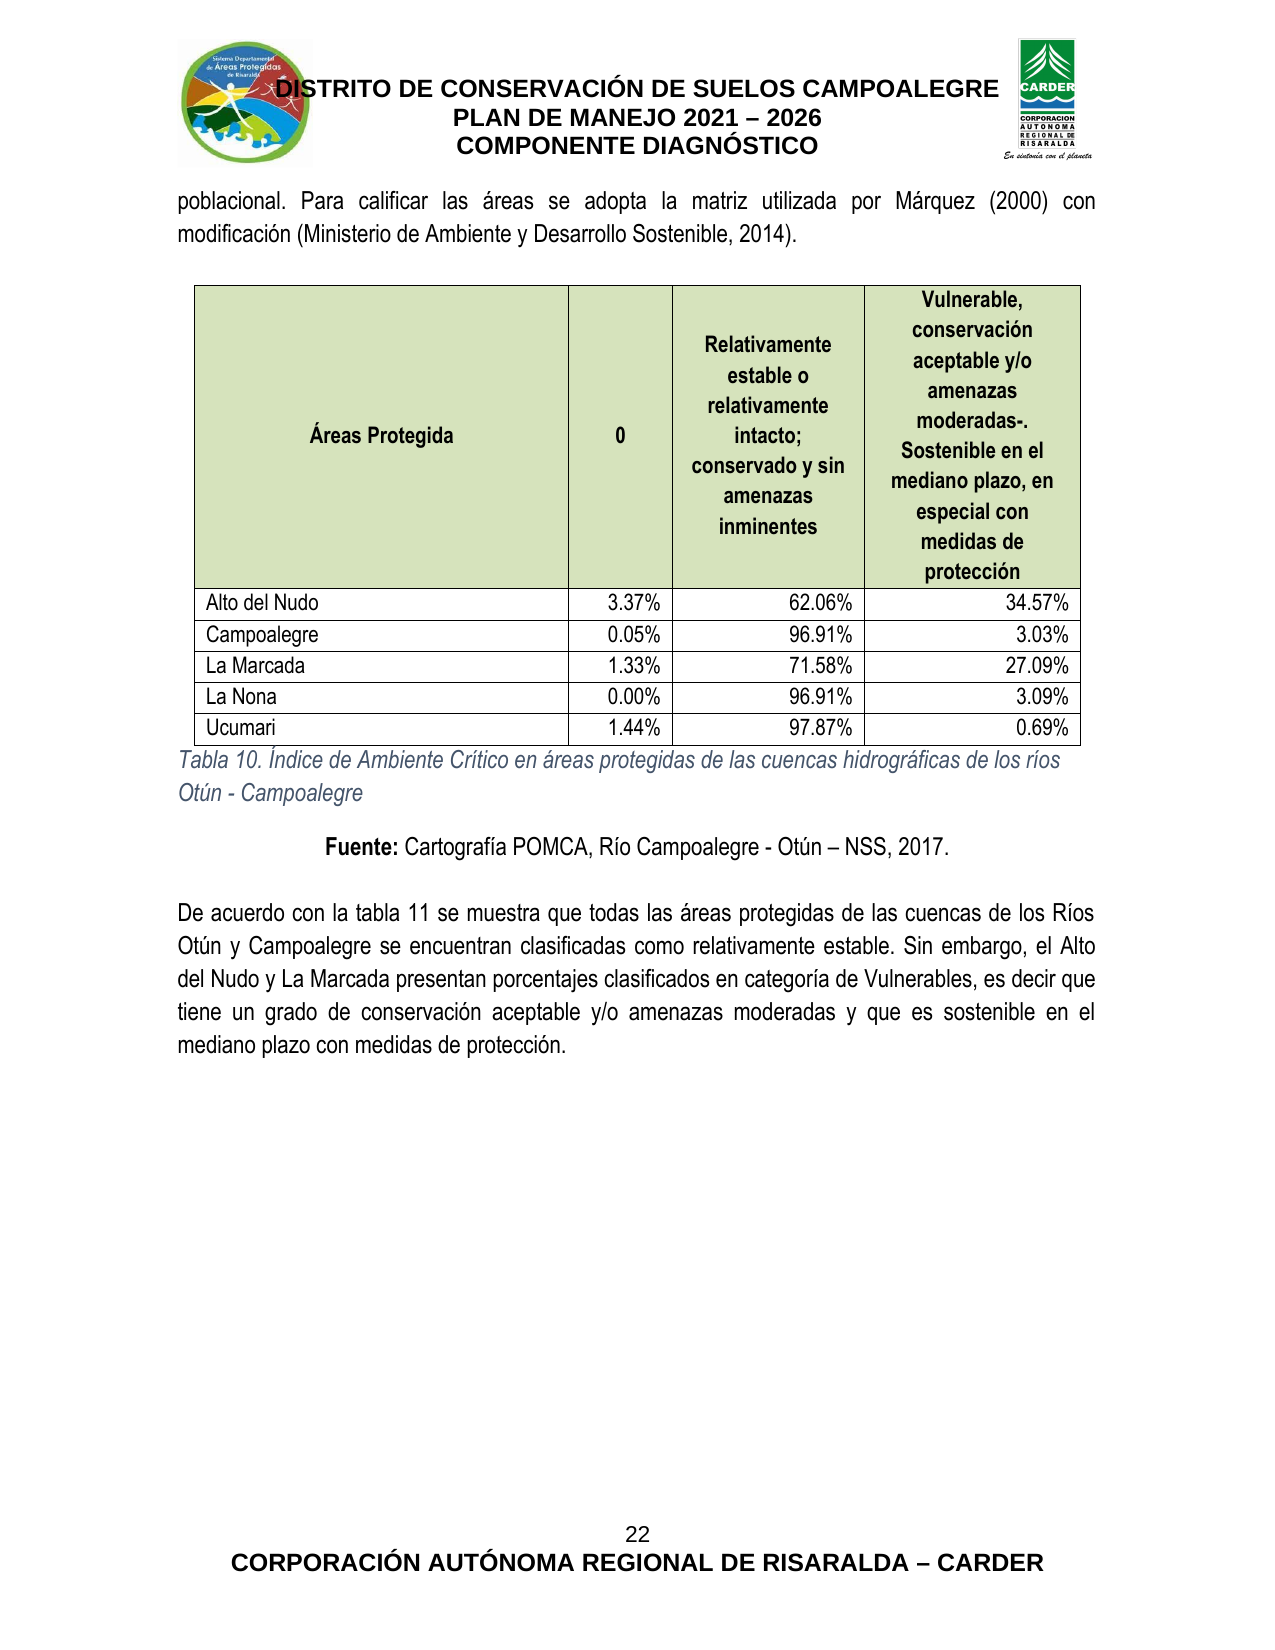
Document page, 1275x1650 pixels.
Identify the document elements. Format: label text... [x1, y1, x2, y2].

table_cell 0.05% [569, 621, 672, 651]
table_cell 34.57% [865, 589, 1080, 619]
table_cell 0.69% [865, 714, 1080, 744]
table_cell 96.91% [673, 683, 864, 713]
table_cell 71.58% [673, 652, 864, 682]
table_header Relativamente estable o relativamente intacto; conservado y sin amenazas inminentes [673, 286, 864, 588]
table_cell 3.09% [865, 683, 1080, 713]
table_cell Alto del Nudo [195, 589, 568, 619]
text Fuente: Cartografía POMCA, Río Campoalegre - Otún – NSS, 2017. [177, 832, 1098, 861]
table_header 0 [569, 286, 672, 588]
text Tabla 10. Índice de Ambiente Crítico en áreas protegidas de las cuencas hidrográficas de los ríos Otún - Campoalegre [177, 746, 1098, 807]
table_cell 1.33% [569, 652, 672, 682]
picture [177, 39, 314, 168]
table_cell 27.09% [865, 652, 1080, 682]
table_cell La Nona [195, 683, 568, 713]
text De acuerdo con la tabla 11 se muestra que todas las áreas protegidas de las cuencas de los Ríos Otún y Campoalegre se encuentran clasificadas como relativamente estable. Sin embargo, el Alto del Nudo y La Marcada presentan porcentajes clasificados en categoría de Vulnerables, es decir que tiene un grado de conservación aceptable y/o amenazas moderadas y que es sostenible en el mediano plazo con medidas de protección. [177, 898, 1098, 1058]
table_cell 3.37% [569, 589, 672, 619]
table_cell 96.91% [673, 621, 864, 651]
picture [998, 31, 1098, 170]
picture [305, 82, 314, 88]
table_cell 62.06% [673, 589, 864, 619]
table_cell La Marcada [195, 652, 568, 682]
table_header Vulnerable, conservación aceptable y/o amenazas moderadas-. Sostenible en el mediano plazo, en especial con medidas de protección [865, 286, 1080, 588]
table_cell Campoalegre [195, 621, 568, 651]
table_cell 3.03% [865, 621, 1080, 651]
table_cell 1.44% [569, 714, 672, 744]
table_cell 0.00% [569, 683, 672, 713]
table_cell 97.87% [673, 714, 864, 744]
table_header Áreas Protegida [195, 286, 568, 588]
table_cell Ucumari [195, 714, 568, 744]
